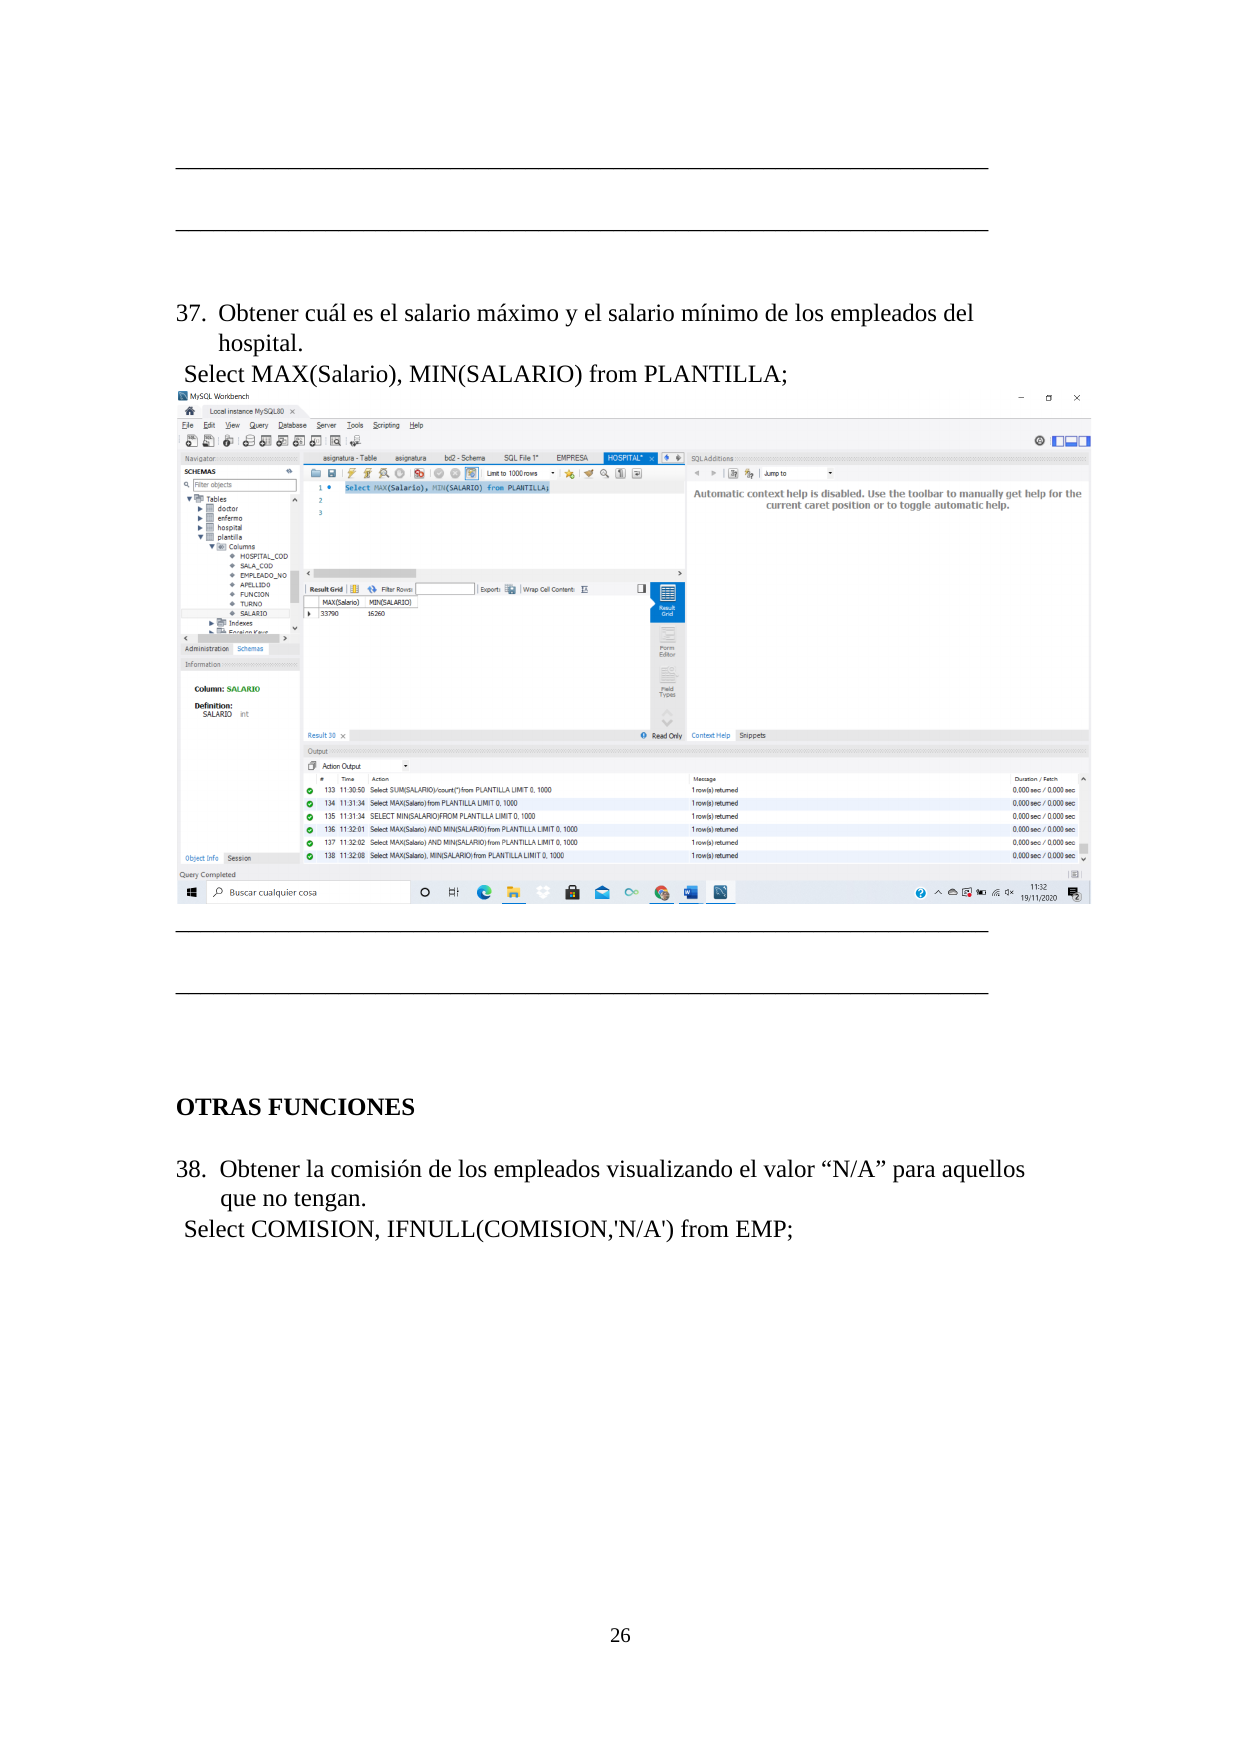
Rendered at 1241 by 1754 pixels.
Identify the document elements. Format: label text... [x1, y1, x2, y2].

text 38. Obtener la comisión de los empleados visualizando el valor “N/A” para aquellos que no tengan. [176, 1154, 1064, 1212]
text _________________________________________________________________ [176, 205, 1064, 234]
text Select COMISION, IFNULL(COMISION,'N/A') from EMP; [177, 1214, 1071, 1243]
text Select MAX(Salario), MIN(SALARIO) from PLANTILLA; [177, 359, 1071, 387]
text _________________________________________________________________ [176, 968, 1064, 997]
list Obtener cuál es el salario máximo y el salario mínimo de los empleados del hospital. [176, 298, 1064, 357]
text _________________________________________________________________ [176, 143, 1064, 172]
picture [177, 389, 1092, 904]
subtitle OTRAS FUNCIONES [176, 1092, 1071, 1121]
text _________________________________________________________________ [176, 906, 1064, 935]
